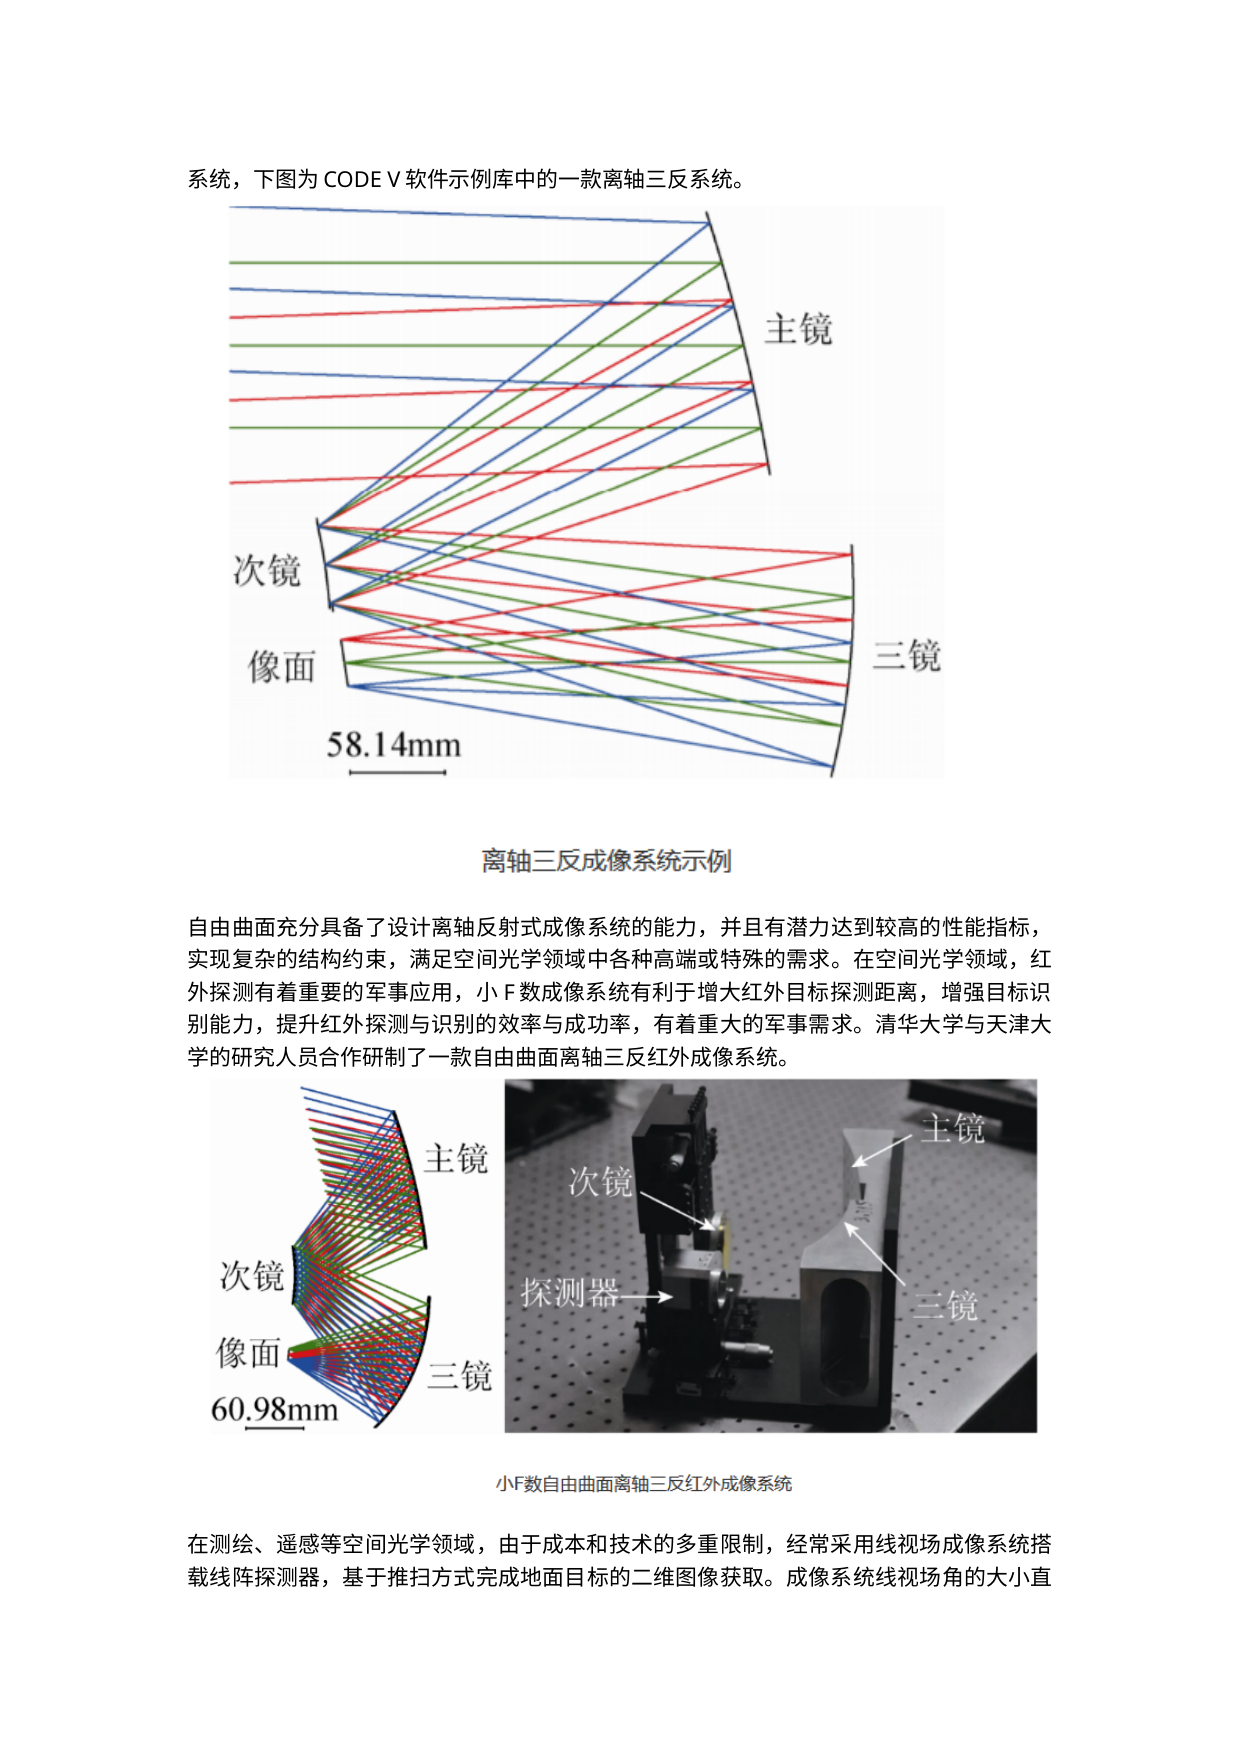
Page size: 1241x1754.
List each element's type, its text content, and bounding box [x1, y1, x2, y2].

picture [187, 194, 961, 876]
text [187, 1527, 1053, 1592]
text 自由曲面充分具备了设计离轴反射式成像系统的能力，并且有潜力达到较高的性能指标，实现复杂的结构约束，满足空间光学领域中各种高端或特殊的需求。在空间光学领域，红外探测有着重要的军事应用，小F数成像系统有利于增大红外目标探测距离，增强目标识别能力，提升红外探测与识别的效率与成功率，有着重大的军事需求。清华大学与天津大学的研究人员合作研制了一款自由曲面离轴三反红外成像系统。 [187, 909, 1053, 1072]
picture [187, 1072, 1053, 1499]
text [187, 162, 1053, 194]
